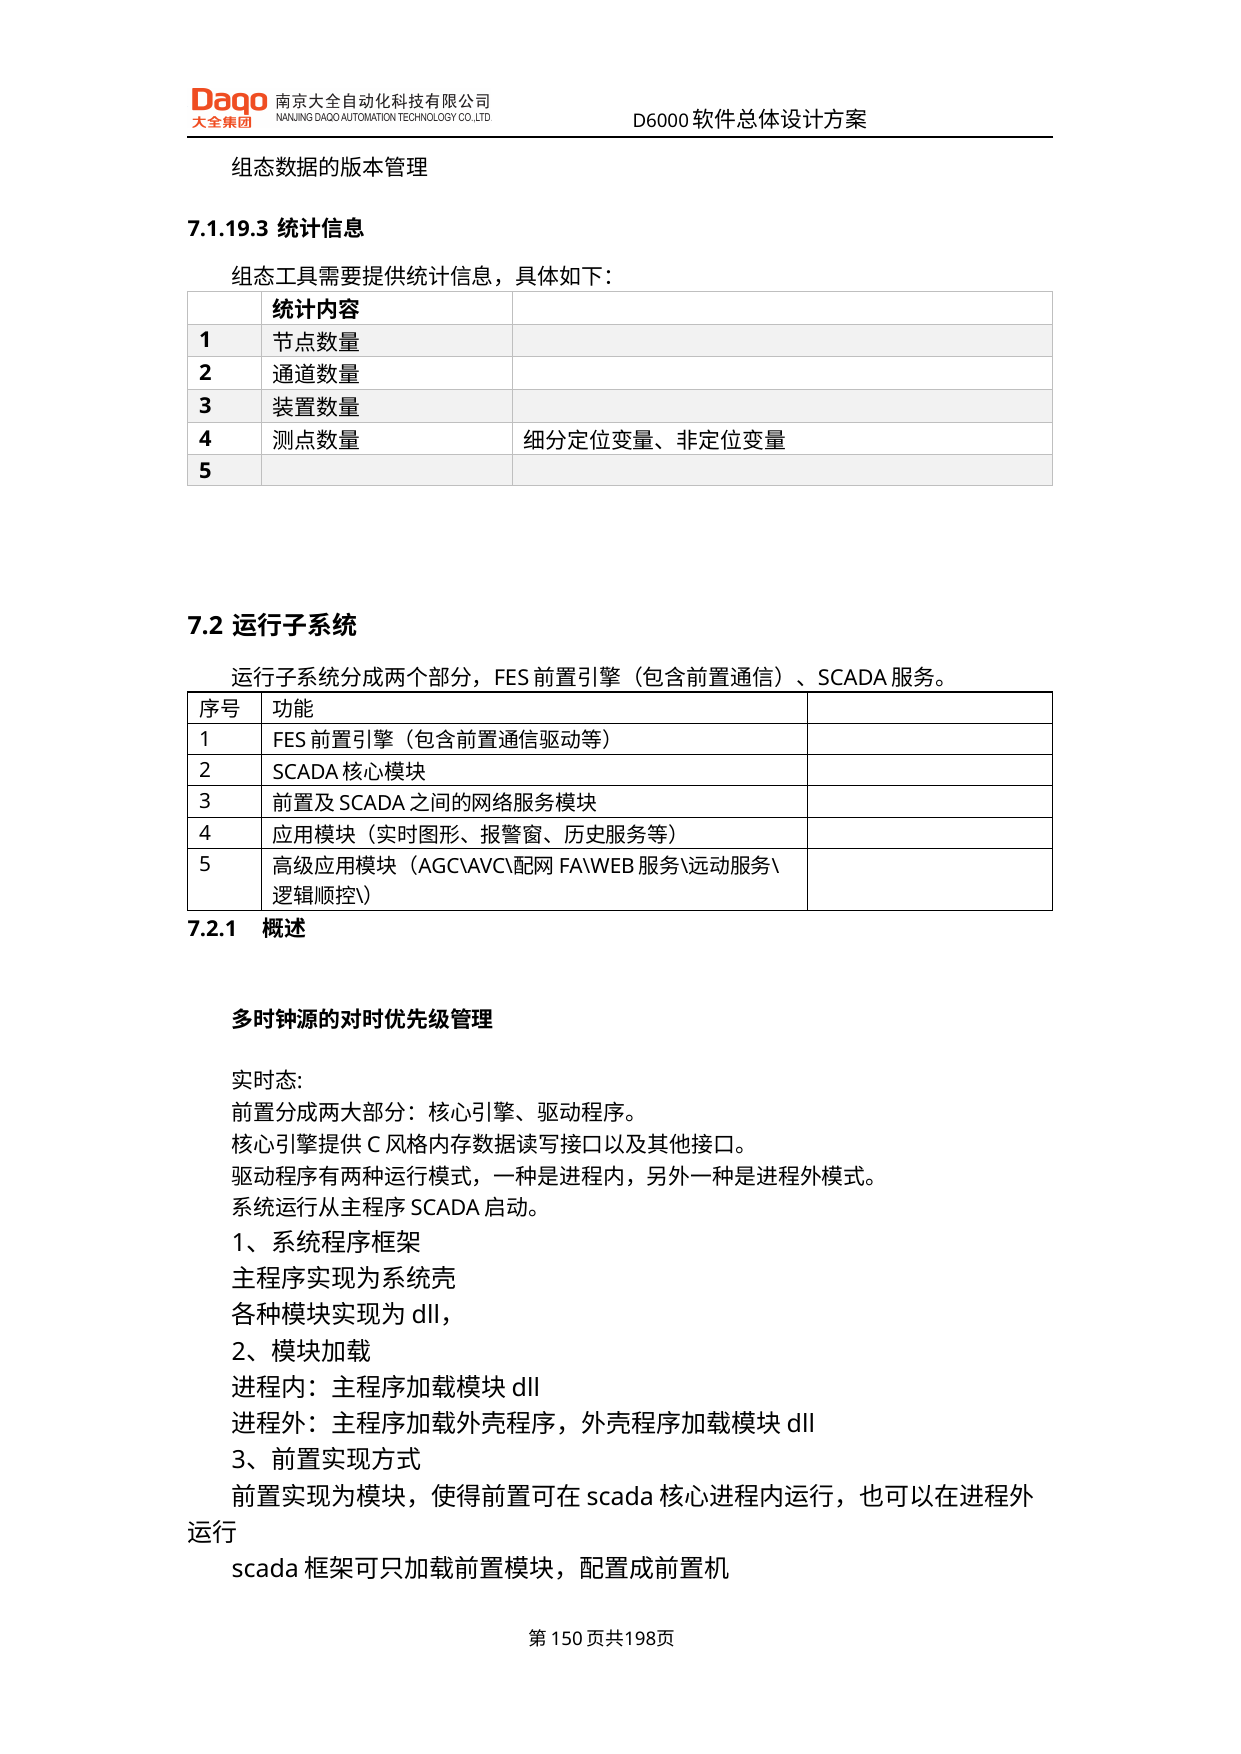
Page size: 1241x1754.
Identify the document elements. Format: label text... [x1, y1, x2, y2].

text scada框架可只加载前置模块，配置成前置机 [187, 1548, 1053, 1585]
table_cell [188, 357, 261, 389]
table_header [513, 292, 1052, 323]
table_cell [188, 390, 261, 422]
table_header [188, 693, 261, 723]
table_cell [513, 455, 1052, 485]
text 运行子系统分成两个部分，FES前置引擎（包含前置通信）、SCADA服务。 [187, 660, 1053, 691]
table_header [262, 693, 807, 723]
text 各种模块实现为dll， [187, 1295, 1053, 1331]
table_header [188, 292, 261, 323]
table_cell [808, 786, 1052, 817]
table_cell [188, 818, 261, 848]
text 核心引擎提供C风格内存数据读写接口以及其他接口。 [187, 1127, 1053, 1159]
text 进程内：主程序加载模块dll [187, 1367, 1053, 1403]
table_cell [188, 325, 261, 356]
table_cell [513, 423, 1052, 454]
text 2、模块加载 [187, 1331, 1053, 1367]
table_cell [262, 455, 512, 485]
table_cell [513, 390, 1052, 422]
subtitle 统计信息 [187, 211, 1053, 243]
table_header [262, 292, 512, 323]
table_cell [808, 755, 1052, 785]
subtitle 运行子系统 [187, 605, 1053, 642]
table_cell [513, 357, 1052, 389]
text 组态数据的版本管理 [187, 150, 1053, 182]
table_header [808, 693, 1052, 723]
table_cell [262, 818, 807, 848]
text 组态工具需要提供统计信息，具体如下： [187, 259, 1053, 291]
text 1、系统程序框架 [187, 1222, 1053, 1258]
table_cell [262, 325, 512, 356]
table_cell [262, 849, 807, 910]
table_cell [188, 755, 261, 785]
text 进程外：主程序加载外壳程序，外壳程序加载模块dll [187, 1403, 1053, 1440]
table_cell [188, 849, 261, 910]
text 前置实现为模块，使得前置可在scada核心进程内运行，也可以在进程外运行 [187, 1476, 1053, 1548]
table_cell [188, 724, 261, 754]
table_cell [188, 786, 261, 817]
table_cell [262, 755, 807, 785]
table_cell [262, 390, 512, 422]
text 驱动程序有两种运行模式，一种是进程内，另外一种是进程外模式。 [187, 1159, 1053, 1190]
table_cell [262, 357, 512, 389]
text 3、前置实现方式 [187, 1440, 1053, 1476]
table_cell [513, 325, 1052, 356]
subtitle 概述 [187, 911, 1053, 942]
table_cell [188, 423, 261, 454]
picture [187, 88, 492, 128]
text 多时钟源的对时优先级管理 [187, 1002, 1053, 1034]
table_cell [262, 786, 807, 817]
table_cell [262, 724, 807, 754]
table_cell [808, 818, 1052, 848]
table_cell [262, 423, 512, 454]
text 前置分成两大部分：核心引擎、驱动程序。 [187, 1095, 1053, 1127]
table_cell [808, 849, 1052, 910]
text 主程序实现为系统壳 [187, 1258, 1053, 1295]
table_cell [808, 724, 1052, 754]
text 系统运行从主程序SCADA启动。 [187, 1190, 1053, 1222]
text 实时态: [187, 1063, 1053, 1095]
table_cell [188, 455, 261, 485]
